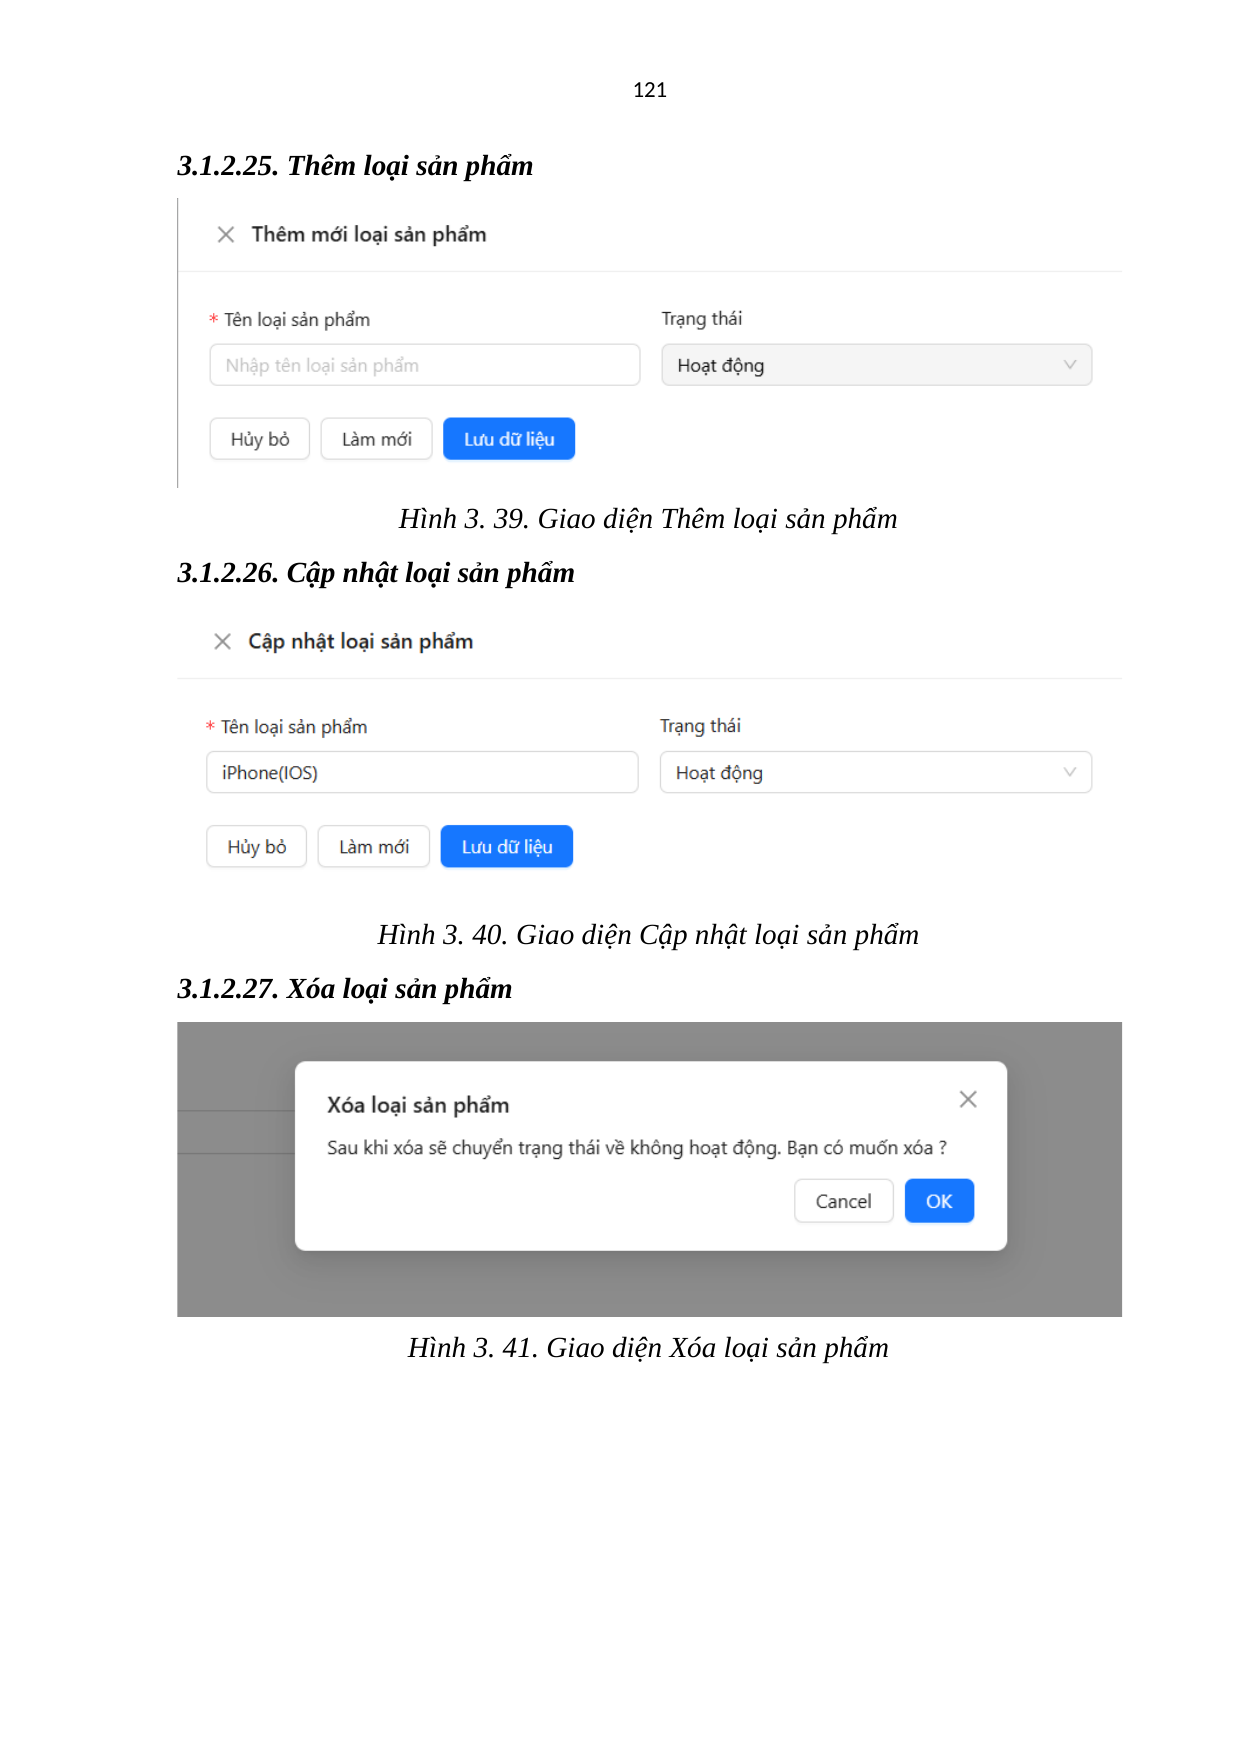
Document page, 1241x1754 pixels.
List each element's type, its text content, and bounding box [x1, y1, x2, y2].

text Hình 3. 40. Giao diện Cập nhật loại sản phẩm [177, 917, 1122, 951]
subtitle 3.1.2.26. Cập nhật loại sản phẩm [177, 556, 1122, 589]
text Hình 3. 41. Giao diện Xóa loại sản phẩm [177, 1330, 1122, 1364]
subtitle 3.1.2.25. Thêm loại sản phẩm [177, 148, 1122, 181]
picture [177, 1022, 1123, 1317]
subtitle 3.1.2.27. Xóa loại sản phẩm [177, 972, 1122, 1005]
picture [177, 606, 1123, 904]
text Hình 3. 39. Giao diện Thêm loại sản phẩm [177, 501, 1122, 535]
picture [177, 198, 1123, 488]
